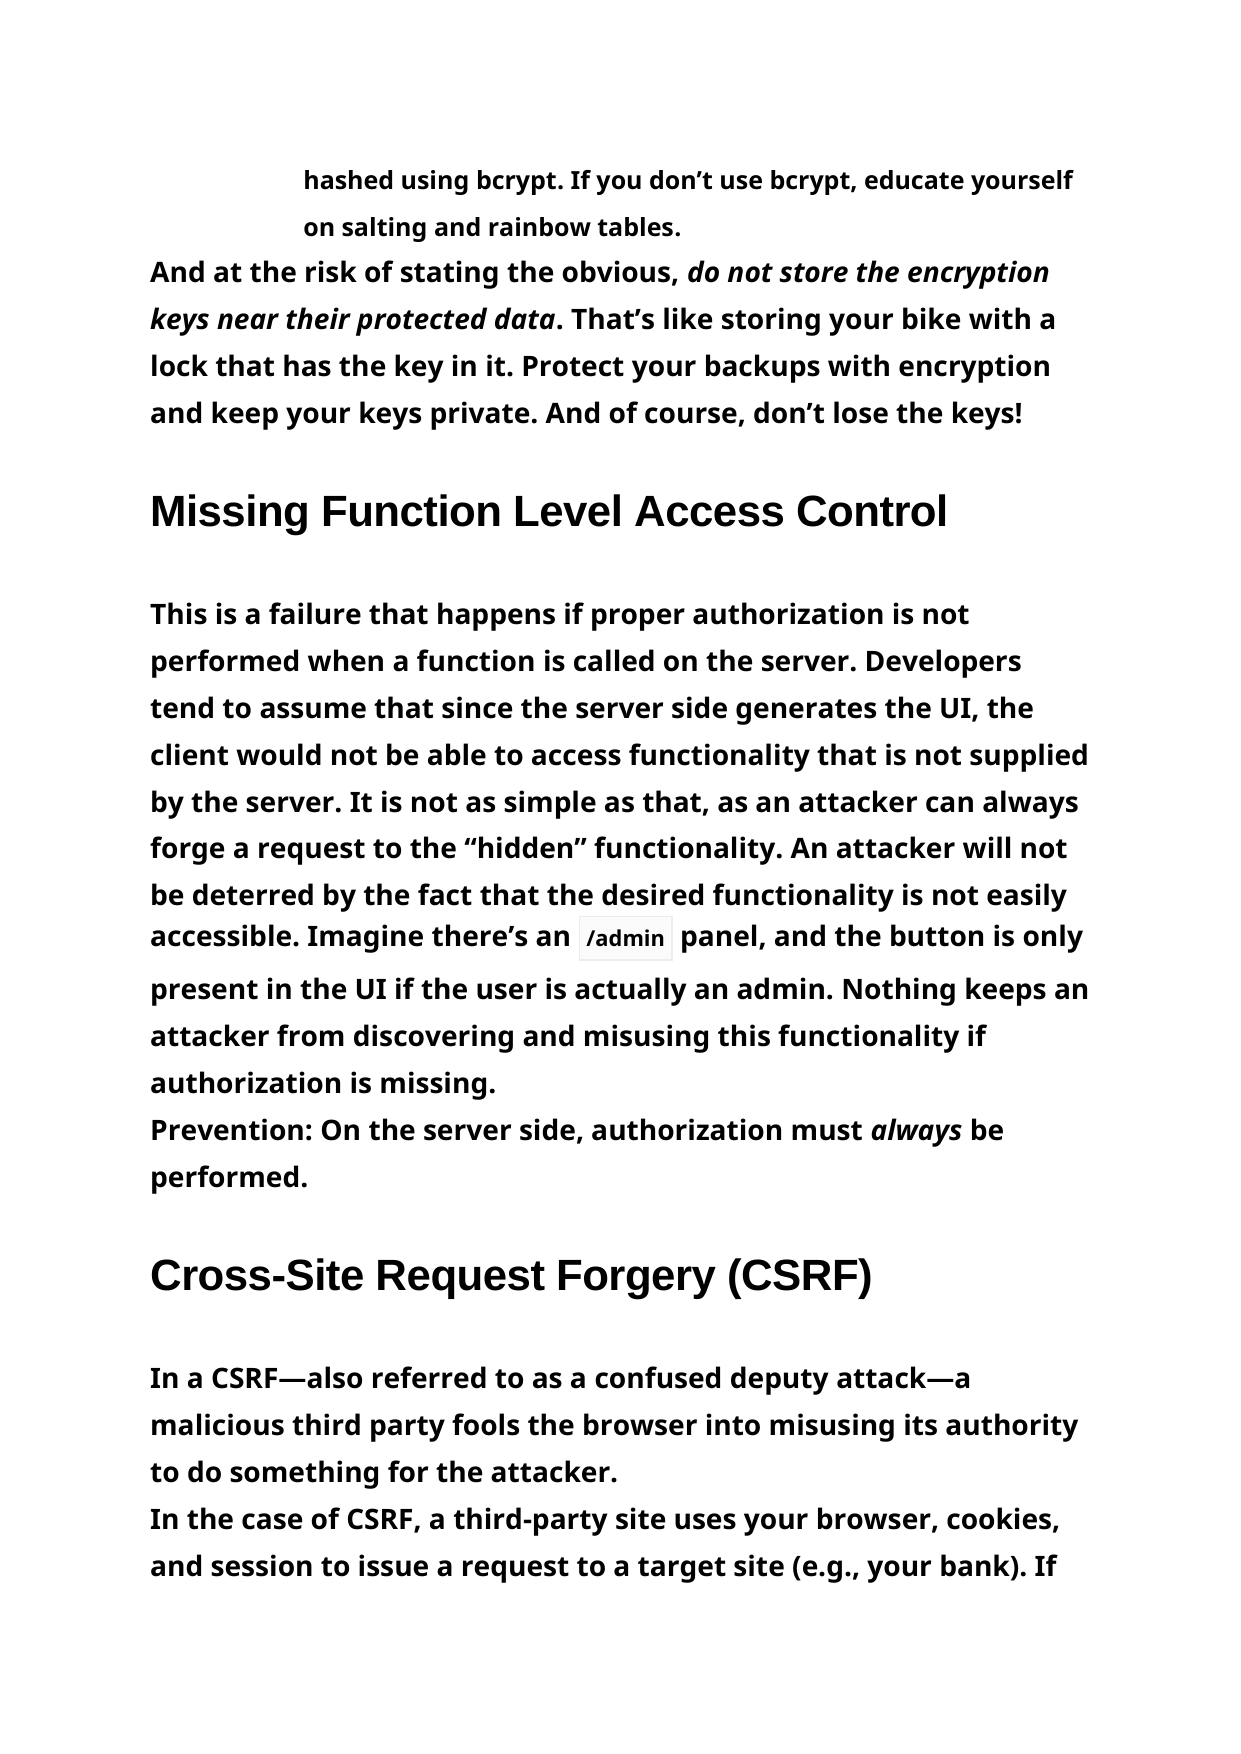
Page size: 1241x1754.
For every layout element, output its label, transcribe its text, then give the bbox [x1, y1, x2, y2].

text And at the risk of stating the obvious, do not store the encryption keys near their protected data. That’s like storing your bike with a lock that has the key in it. Protect your backups with encryption and keep your keys private. And of course, don’t lose the keys! [150, 244, 1090, 431]
subtitle Cross-Site Request Forgery (CSRF) [150, 1245, 1090, 1300]
subtitle Missing Function Level Access Control [150, 481, 1090, 536]
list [266, 150, 1090, 244]
text Prevention: On the server side, authorization must always be performed. [150, 1102, 1090, 1195]
text This is a failure that happens if proper authorization is not performed when a function is called on the server. Developers tend to assume that since the server side generates the UI, the client would not be able to access functionality that is not supplied by the server. It is not as simple as that, as an attacker can always forge a request to the “hidden” functionality. An attacker will not be deterred by the fact that the desired functionality is not easily accessible. Imagine there’s an /admin panel, and the button is only present in the UI if the user is actually an admin. Nothing keeps an attacker from discovering and misusing this functionality if authorization is missing. [150, 586, 1090, 1102]
text In a CSRF—also referred to as a confused deputy attack—a malicious third party fools the browser into misusing its authority to do something for the attacker. [150, 1350, 1090, 1491]
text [150, 1491, 1090, 1584]
